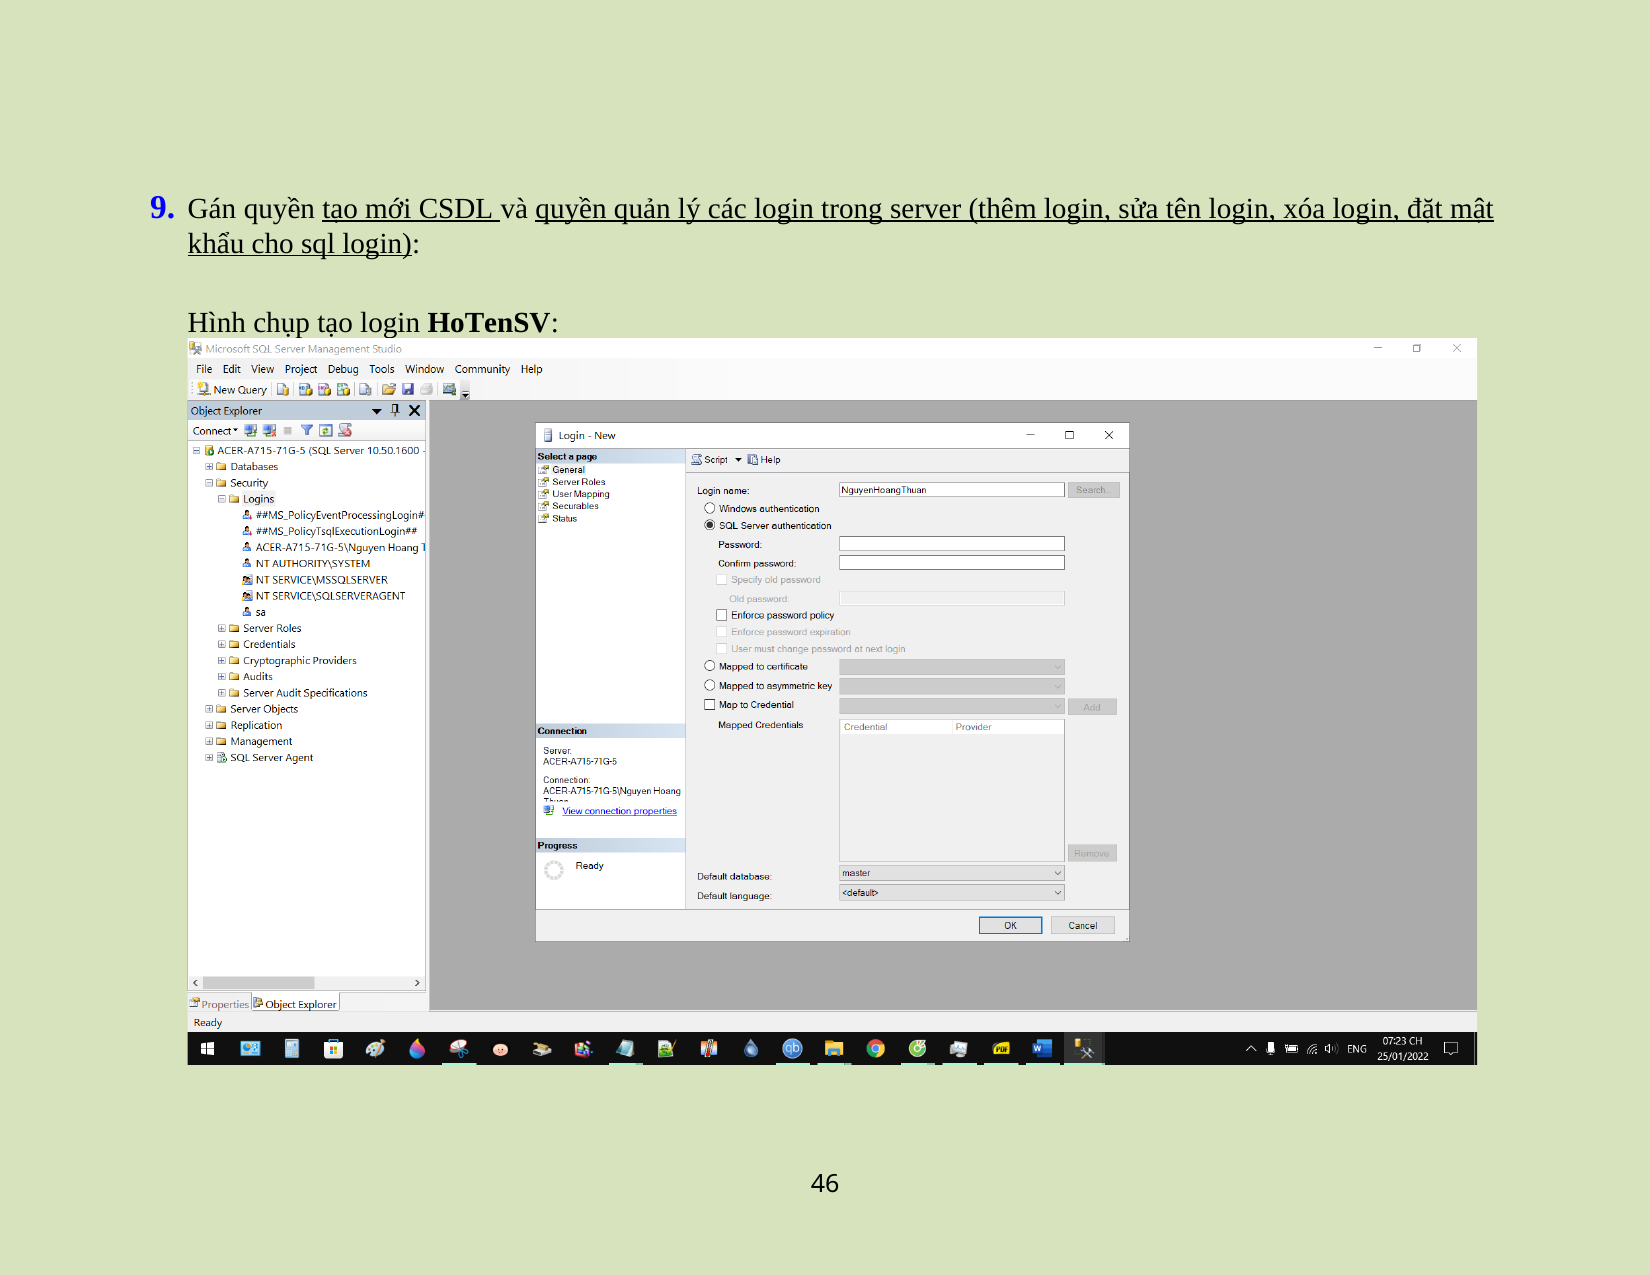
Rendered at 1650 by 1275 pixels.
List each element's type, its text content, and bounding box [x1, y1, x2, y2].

list Gán quyền tạo mới CSDL và quyền quản lý các login trong server (thêm login, sửa tên login, xóa login, đặt mật khẩu cho sql login): [150, 187, 1500, 259]
picture [187, 338, 1478, 1065]
